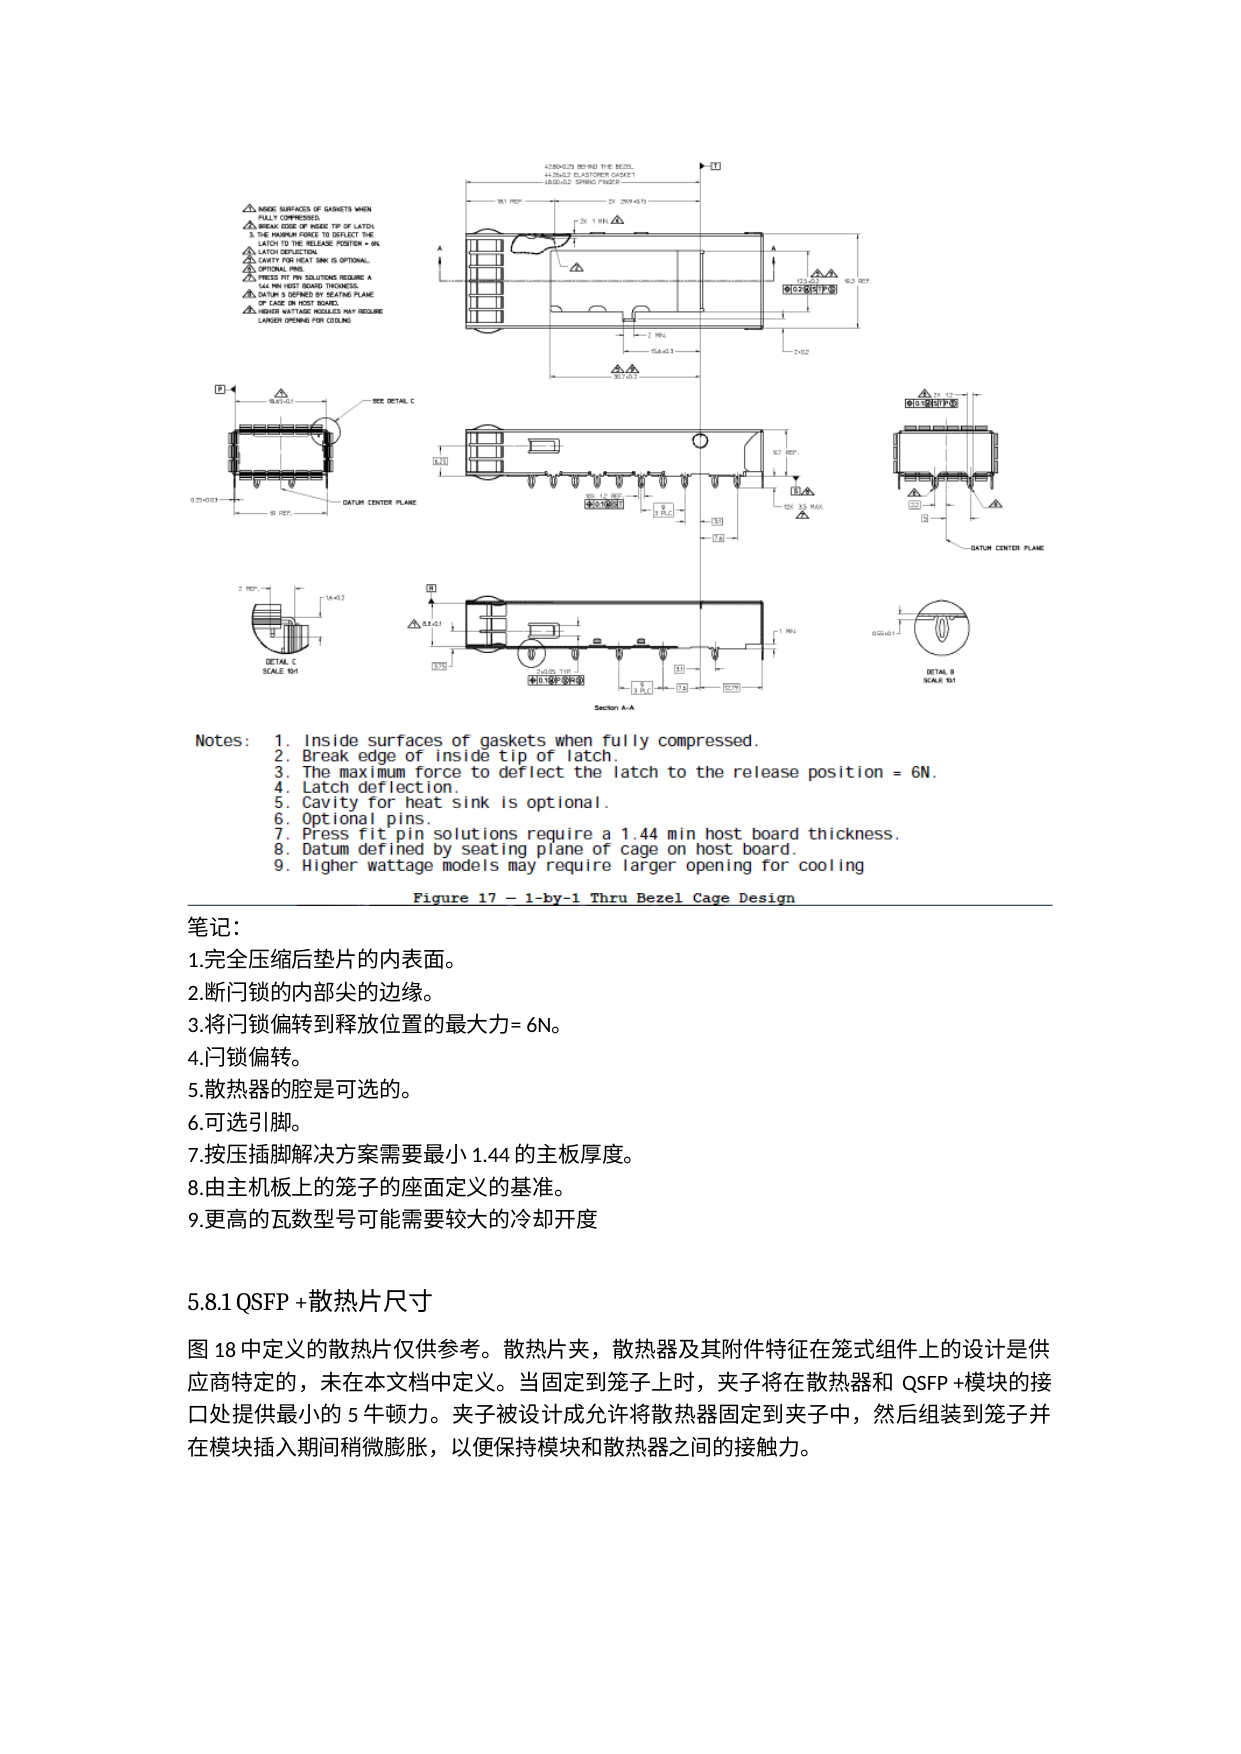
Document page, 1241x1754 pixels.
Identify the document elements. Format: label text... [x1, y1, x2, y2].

text 4.闩锁偏转。 [187, 1039, 1053, 1072]
text 图18中定义的散热片仅供参考。散热片夹，散热器及其附件特征在笼式组件上的设计是供应商特定的，未在本文档中定义。当固定到笼子上时，夹子将在散热器和QSFP +模块的接口处提供最小的5牛顿力。夹子被设计成允许将散热器固定到夹子中，然后组装到笼子并在模块插入期间稍微膨胀，以便保持模块和散热器之间的接触力。 [187, 1332, 1053, 1462]
text 3.将闩锁偏转到释放位置的最大力= 6N。 [187, 1007, 1053, 1039]
text 1.完全压缩后垫片的内表面。 [187, 942, 1053, 974]
text 5.8.1 QSFP +散热片尺寸 [187, 1267, 1053, 1332]
text 5.散热器的腔是可选的。 [187, 1072, 1053, 1104]
text 7.按压插脚解决方案需要最小1.44的主板厚度。 [187, 1137, 1053, 1169]
text 2.断闩锁的内部尖的边缘。 [187, 974, 1053, 1007]
text 6.可选引脚。 [187, 1104, 1053, 1137]
picture [187, 162, 1053, 906]
text 9.更高的瓦数型号可能需要较大的冷却开度 [187, 1202, 1053, 1234]
text 8.由主机板上的笼子的座面定义的基准。 [187, 1169, 1053, 1202]
text 笔记： [187, 909, 1053, 942]
